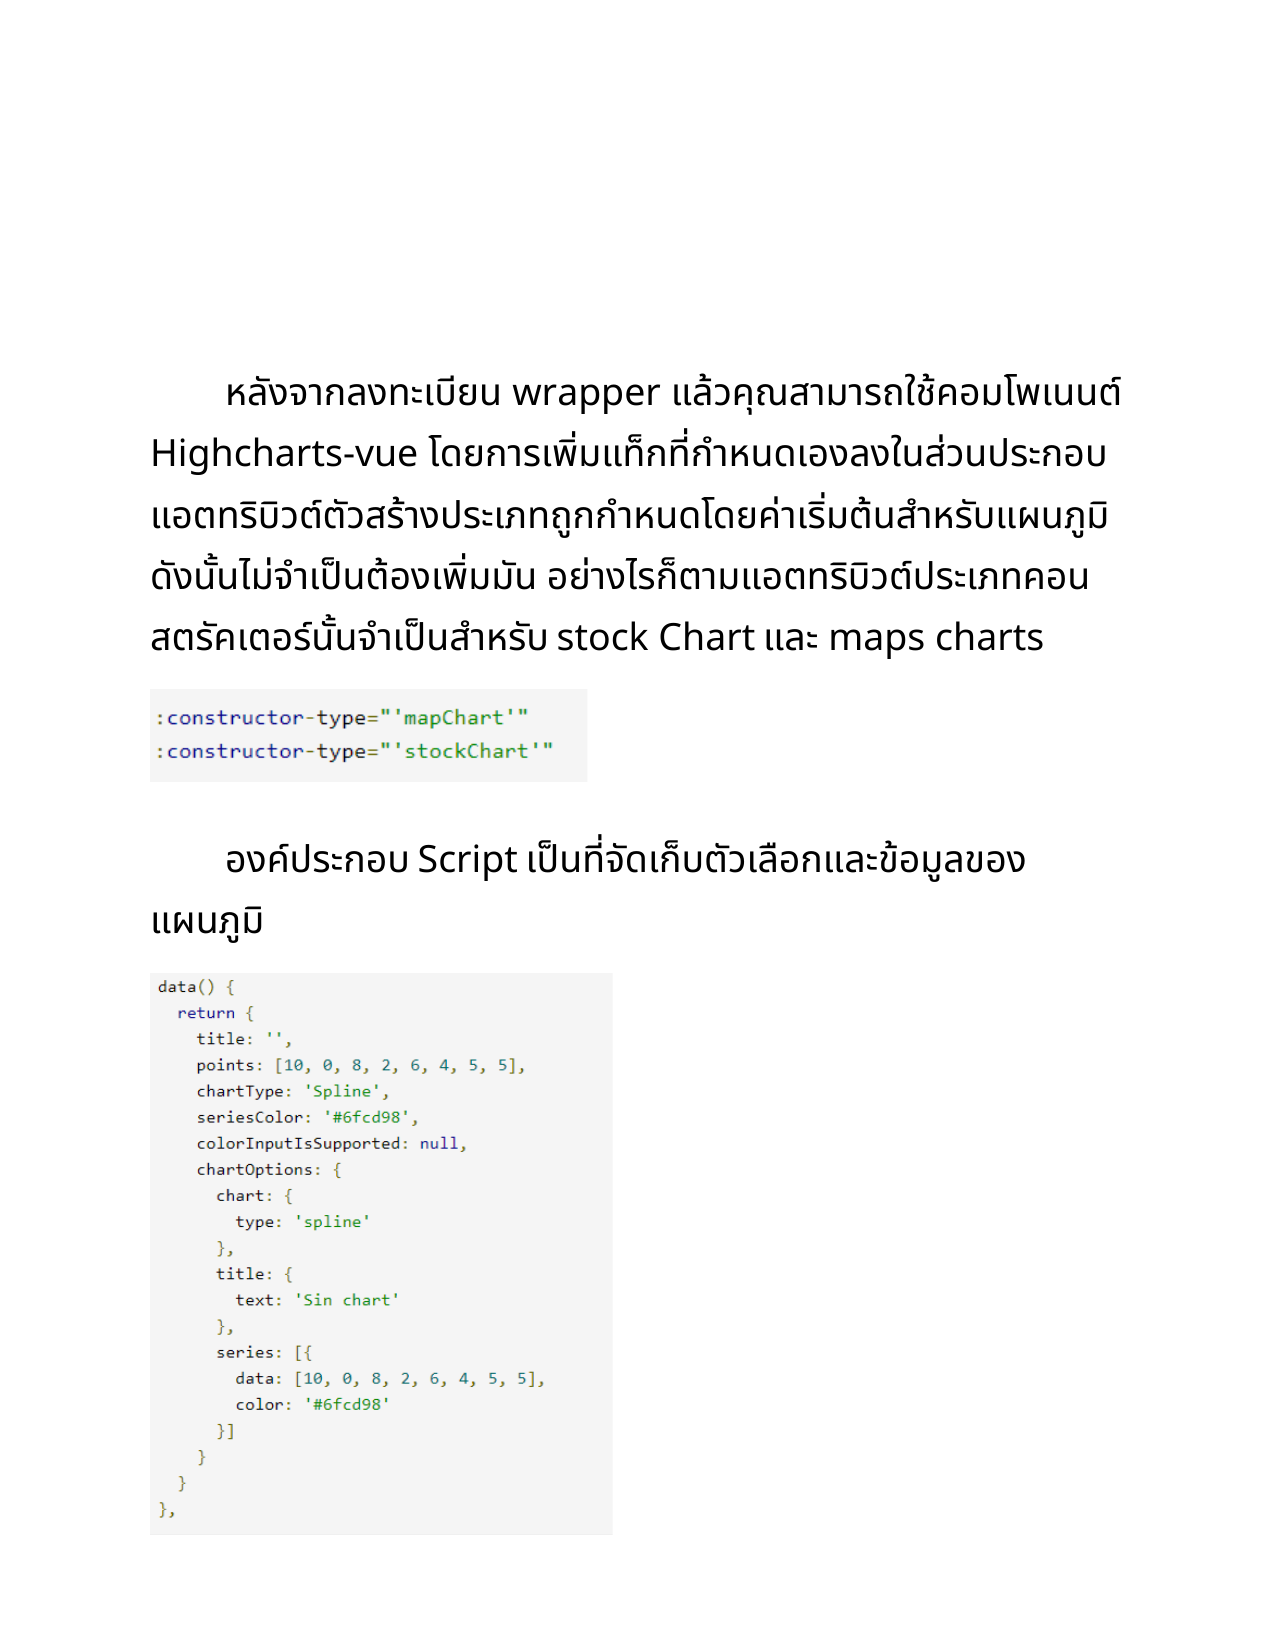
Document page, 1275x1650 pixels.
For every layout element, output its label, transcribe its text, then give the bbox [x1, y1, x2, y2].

text หลังจากลงทะเบียน wrapper แล้วคุณสามารถใช้คอมโพเนนต์ Highcharts-vue โดยการเพิ่มแท็กที่กำหนดเองลงในส่วนประกอบ แอตทริบิวต์ตัวสร้างประเภทถูกกำหนดโดยค่าเริ่มต้นสำหรับแผนภูมิดังนั้นไม่จำเป็นต้องเพิ่มมัน อย่างไรก็ตามแอตทริบิวต์ประเภทคอนสตรัคเตอร์นั้นจำเป็นสำหรับstock Chartและ maps charts [150, 365, 1125, 667]
picture [150, 973, 613, 1535]
picture [150, 689, 588, 782]
text องค์ประกอบScriptเป็นที่จัดเก็บตัวเลือกและข้อมูลของแผนภูมิ [150, 832, 1125, 950]
